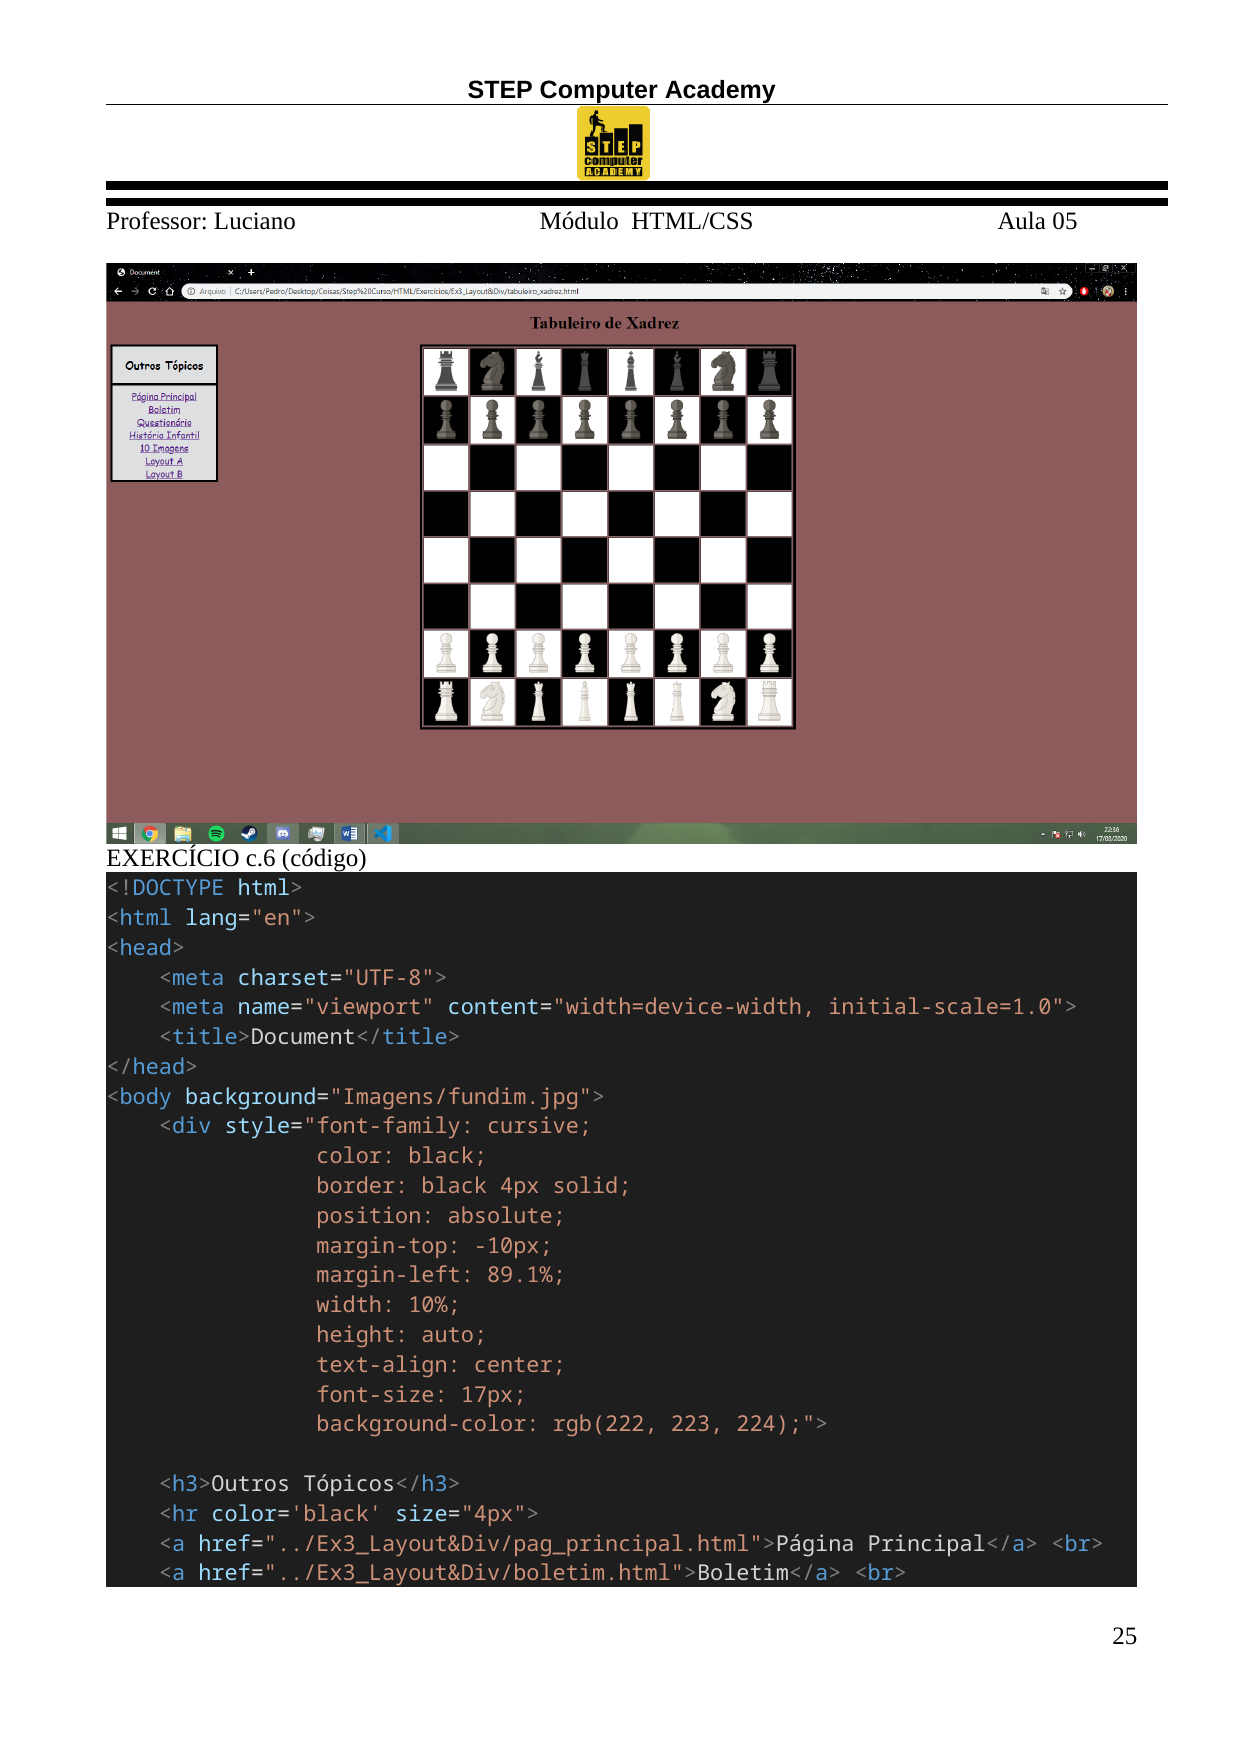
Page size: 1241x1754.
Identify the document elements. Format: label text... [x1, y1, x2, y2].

text font-size: 17px; [106, 1379, 1137, 1408]
text color: black; [106, 1140, 1137, 1170]
text margin-top: -10px; [106, 1230, 1137, 1259]
text <meta charset="UTF-8"> [106, 962, 1137, 991]
text margin-left: 89.1%; [106, 1259, 1137, 1289]
text <h3>Outros Tópicos</h3> [106, 1468, 1137, 1498]
text background-color: rgb(222, 223, 224);"> [106, 1408, 1137, 1438]
text EXERCÍCIO c.6 (código) [106, 844, 1137, 872]
text text-align: center; [106, 1349, 1137, 1379]
picture [106, 263, 1137, 844]
text <html lang="en"> [106, 902, 1137, 932]
text width: 10%; [106, 1289, 1137, 1319]
picture [574, 104, 654, 182]
text <!DOCTYPE html> [106, 872, 1137, 902]
text height: auto; [106, 1319, 1137, 1349]
text <div style="font-family: cursive; [106, 1111, 1137, 1140]
text <title>Document</title> [106, 1021, 1137, 1051]
text <meta name="viewport" content="width=device-width, initial-scale=1.0"> [106, 991, 1137, 1021]
text position: absolute; [106, 1200, 1137, 1230]
text </head> [106, 1051, 1137, 1081]
text <body background="Imagens/fundim.jpg"> [106, 1081, 1137, 1111]
text <a href="../Ex3_Layout&Div/pag_principal.html">Página Principal</a> <br> [106, 1528, 1137, 1557]
text border: black 4px solid; [106, 1170, 1137, 1200]
text <hr color='black' size="4px"> [106, 1498, 1137, 1528]
text <head> [106, 932, 1137, 962]
text <a href="../Ex3_Layout&Div/boletim.html">Boletim</a> <br> [106, 1557, 1137, 1587]
